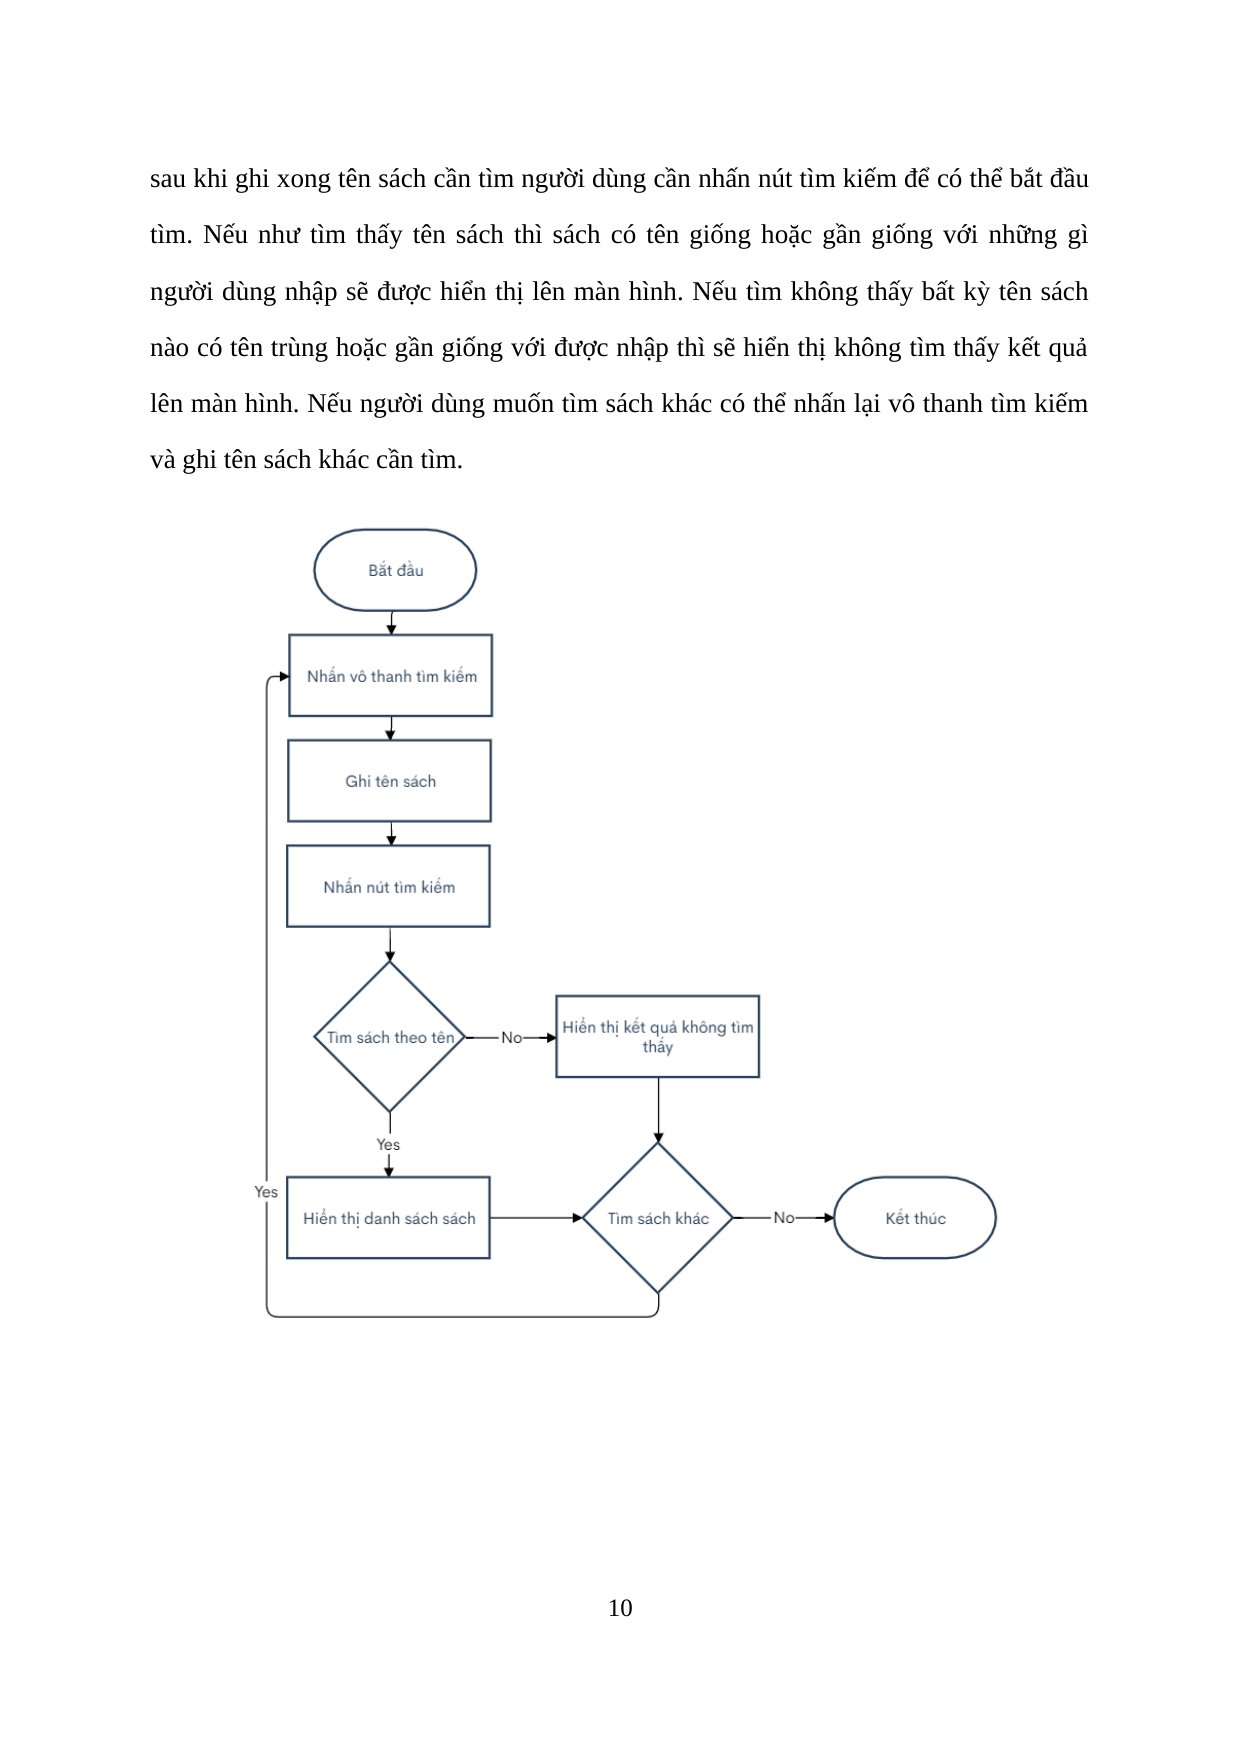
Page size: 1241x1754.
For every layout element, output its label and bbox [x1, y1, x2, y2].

picture [209, 505, 1026, 1330]
text [150, 159, 1090, 478]
